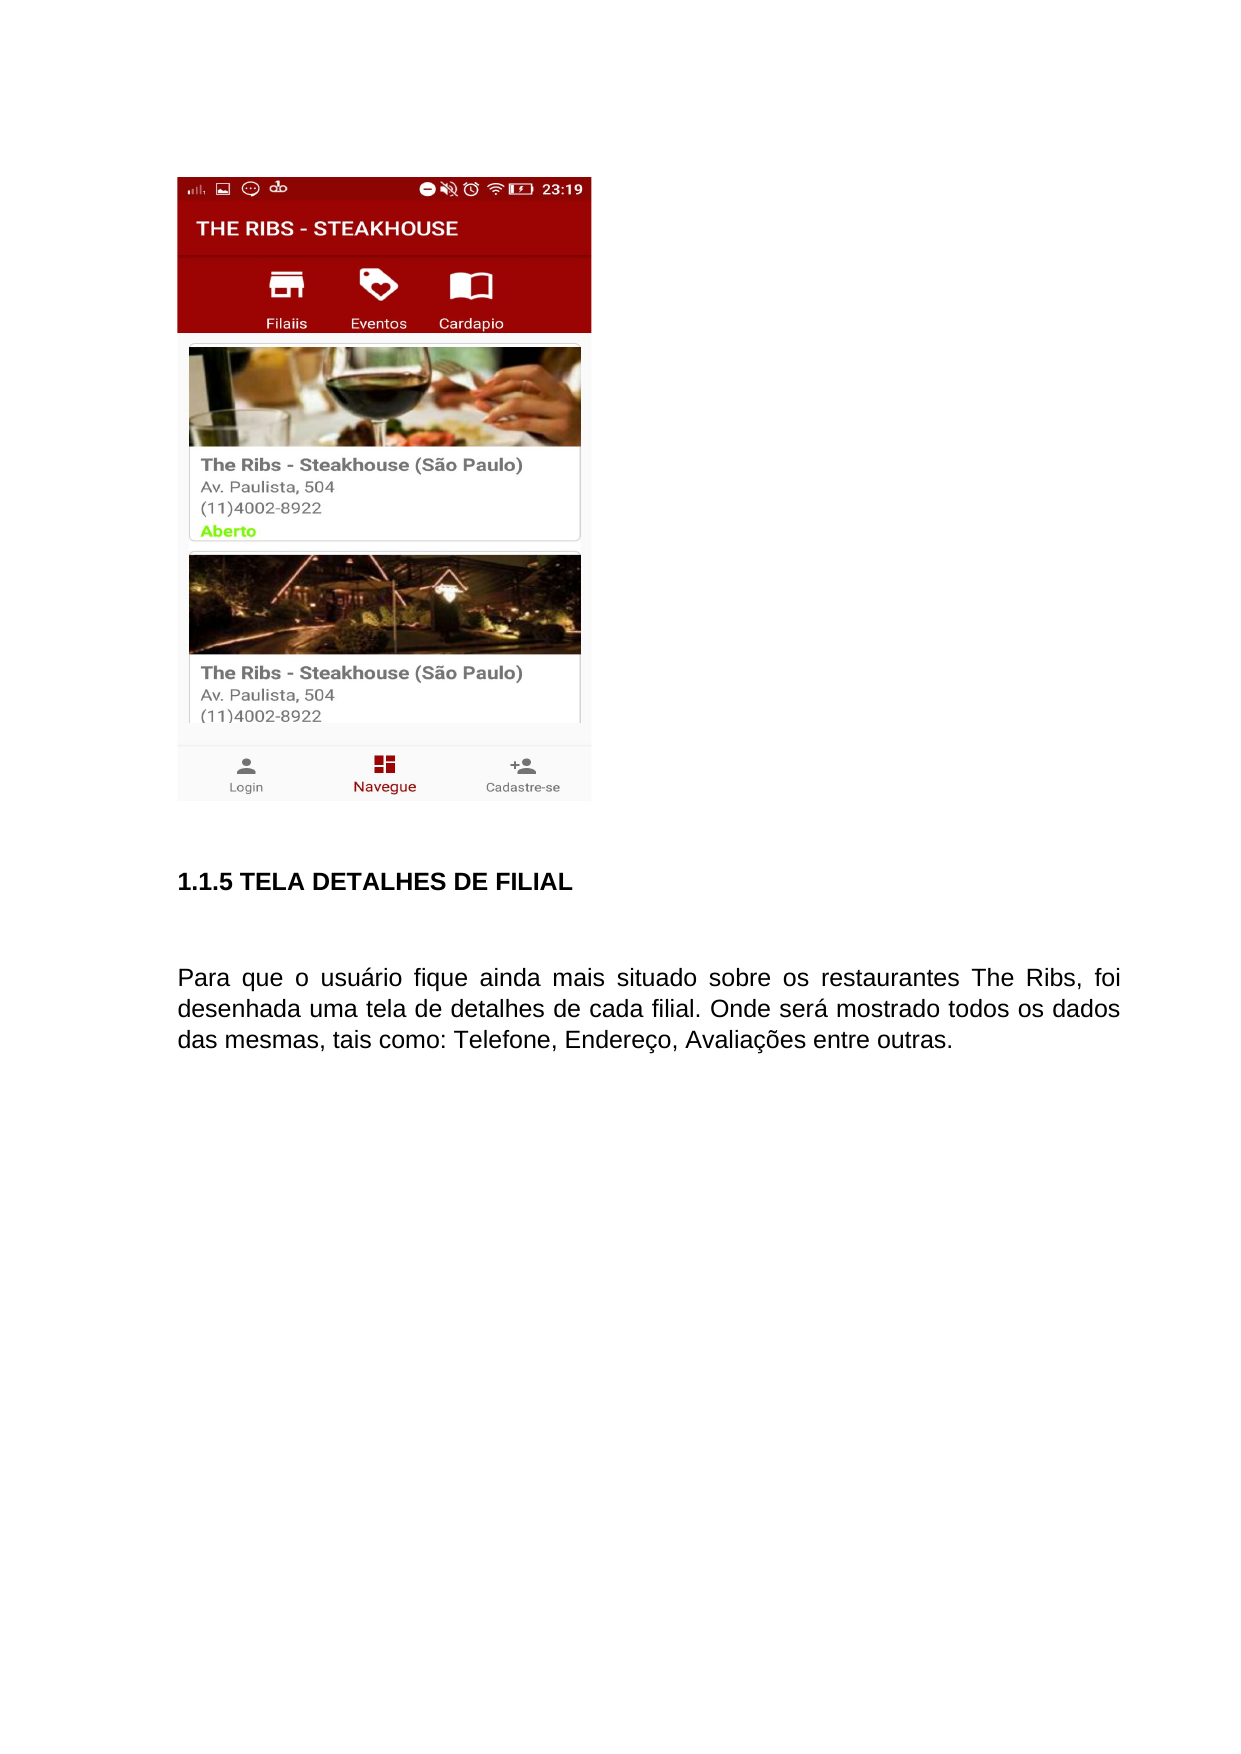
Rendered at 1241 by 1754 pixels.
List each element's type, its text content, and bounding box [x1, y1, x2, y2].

picture [177, 177, 592, 801]
text 1.1.5 TELA DETALHES DE FILIAL [177, 867, 1122, 896]
text Para que o usuário fique ainda mais situado sobre os restaurantes The Ribs, foi desenhada uma tela de detalhes de cada filial. Onde será mostrado todos os dados das mesmas, tais como: Telefone, Endereço, Avaliações entre outras. [177, 963, 1122, 1053]
